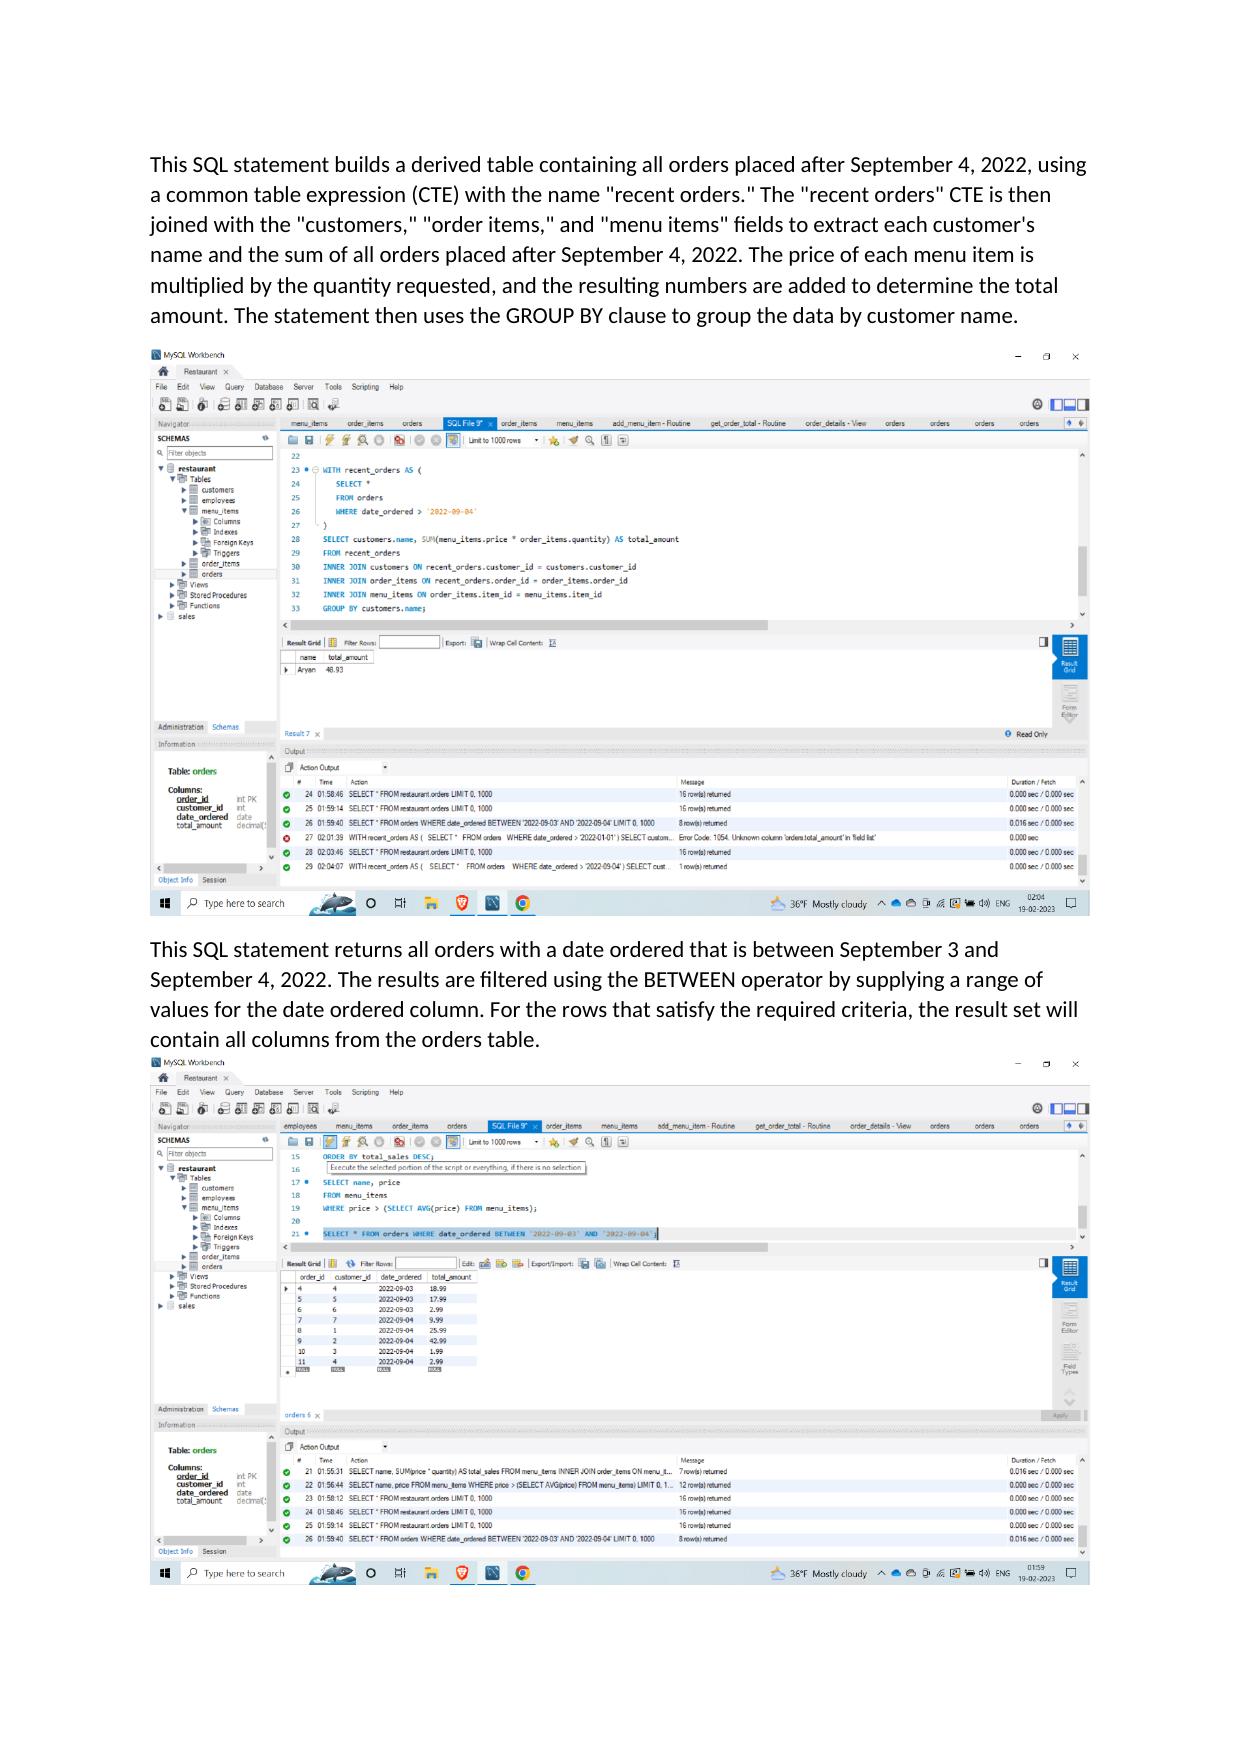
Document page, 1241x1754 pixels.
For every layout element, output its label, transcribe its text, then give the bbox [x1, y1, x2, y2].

text This SQL statement builds a derived table containing all orders placed after September 4, 2022, using a common table expression (CTE) with the name "recent orders." The "recent orders" CTE is then joined with the "customers," "order items," and "menu items" fields to extract each customer's name and the sum of all orders placed after September 4, 2022. The price of each menu item is multiplied by the quantity requested, and the resulting numbers are added to determine the total amount. The statement then uses the GROUP BY clause to group the data by customer name. [150, 150, 1090, 329]
picture [150, 1055, 1091, 1585]
picture [150, 347, 1090, 916]
text This SQL statement returns all orders with a date ordered that is between September 3 and September 4, 2022. The results are filtered using the BETWEEN operator by supplying a range of values for the date ordered column. For the rows that satisfy the required criteria, the result set will contain all columns from the orders table. [150, 935, 1090, 1055]
